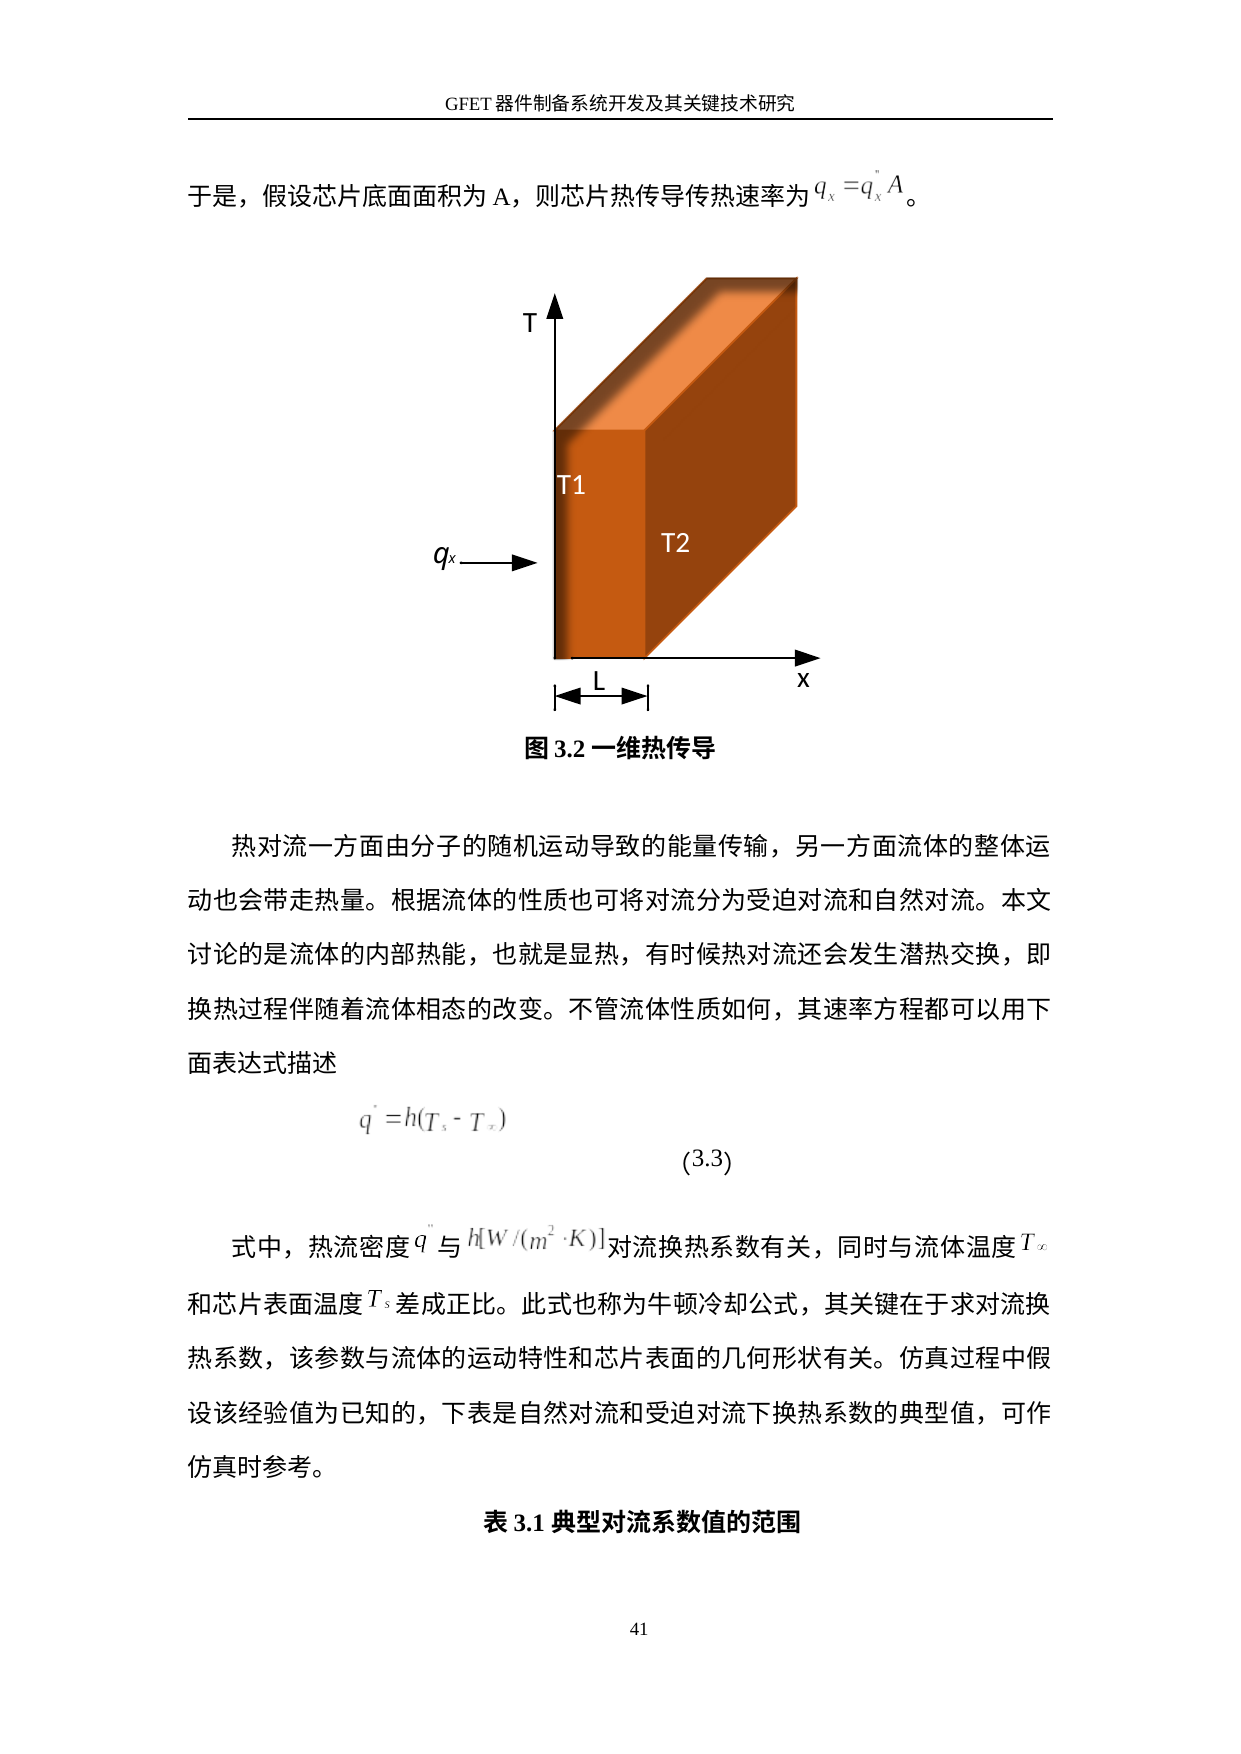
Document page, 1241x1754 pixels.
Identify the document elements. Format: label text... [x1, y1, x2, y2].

text 图3.2 一维热传导 [187, 728, 1053, 765]
text 热对流一方面由分子的随机运动导致的能量传输，另一方面流体的整体运动也会带走热量。根据流体的性质也可将对流分为受迫对流和自然对流。本文讨论的是流体的内部热能，也就是显热，有时候热对流还会发生潜热交换，即换热过程伴随着流体相态的改变。不管流体性质如何，其速率方程都可以用下面表达式描述 [187, 826, 1053, 1080]
text 式中，热流密度与对流换热系数有关，同时与流体温度和芯片表面温度差成正比。此式也称为牛顿冷却公式，其关键在于求对流换热系数，该参数与流体的运动特性和芯片表面的几何形状有关。仿真过程中假设该经验值为已知的，下表是自然对流和受迫对流下换热系数的典型值，可作仿真时参考。 [187, 1217, 1053, 1484]
text 表3.1 典型对流系数值的范围 [187, 1502, 1053, 1538]
text （3.3） [187, 1098, 1053, 1181]
text 于是，假设芯片底面面积为A，则芯片热传导传热速率为。 [187, 164, 1053, 213]
